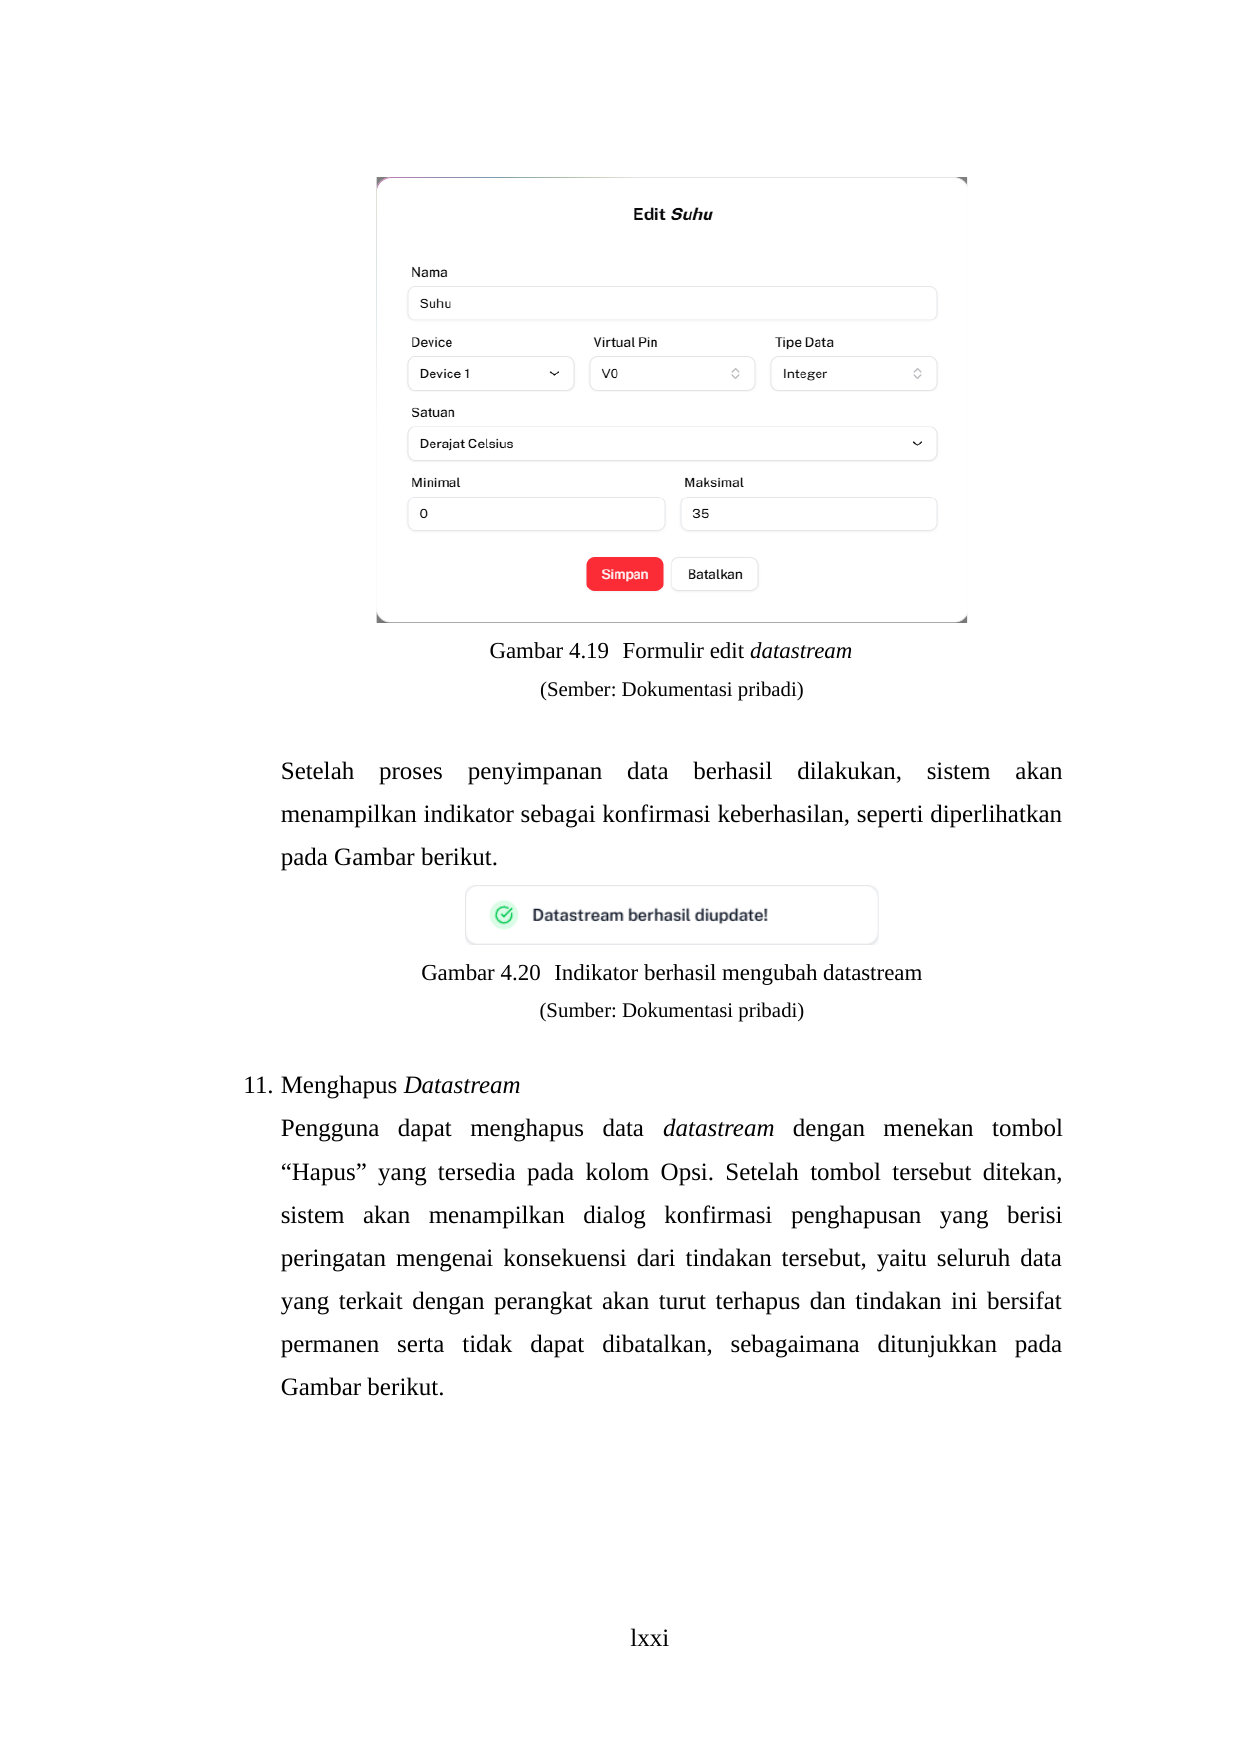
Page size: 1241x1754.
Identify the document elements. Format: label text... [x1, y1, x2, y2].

list (Sember: Dokumentasi pribadi) [281, 677, 1063, 701]
picture [465, 885, 879, 945]
picture [376, 177, 968, 623]
list Pengguna dapat menghapus data datastream dengan menekan tombol “Hapus” yang tersedia pada kolom Opsi. Setelah tombol tersebut ditekan, sistem akan menampilkan dialog konfirmasi penghapusan yang berisi peringatan mengenai konsekuensi dari tindakan tersebut, yaitu seluruh data yang terkait dengan perangkat akan turut terhapus dan tindakan ini bersifat permanen serta tidak dapat dibatalkan, sebagaimana ditunjukkan pada Gambar berikut. [281, 1113, 1063, 1401]
text Indikator berhasil mengubah datastream [281, 959, 1063, 985]
list Setelah proses penyimpanan data berhasil dilakukan, sistem akan menampilkan indikator sebagai konfirmasi keberhasilan, seperti diperlihatkan pada Gambar berikut. [281, 756, 1063, 871]
list (Sumber: Dokumentasi pribadi) [281, 998, 1063, 1022]
text Formulir edit datastream [281, 637, 1063, 664]
list Menghapus Datastream [243, 1070, 1063, 1099]
